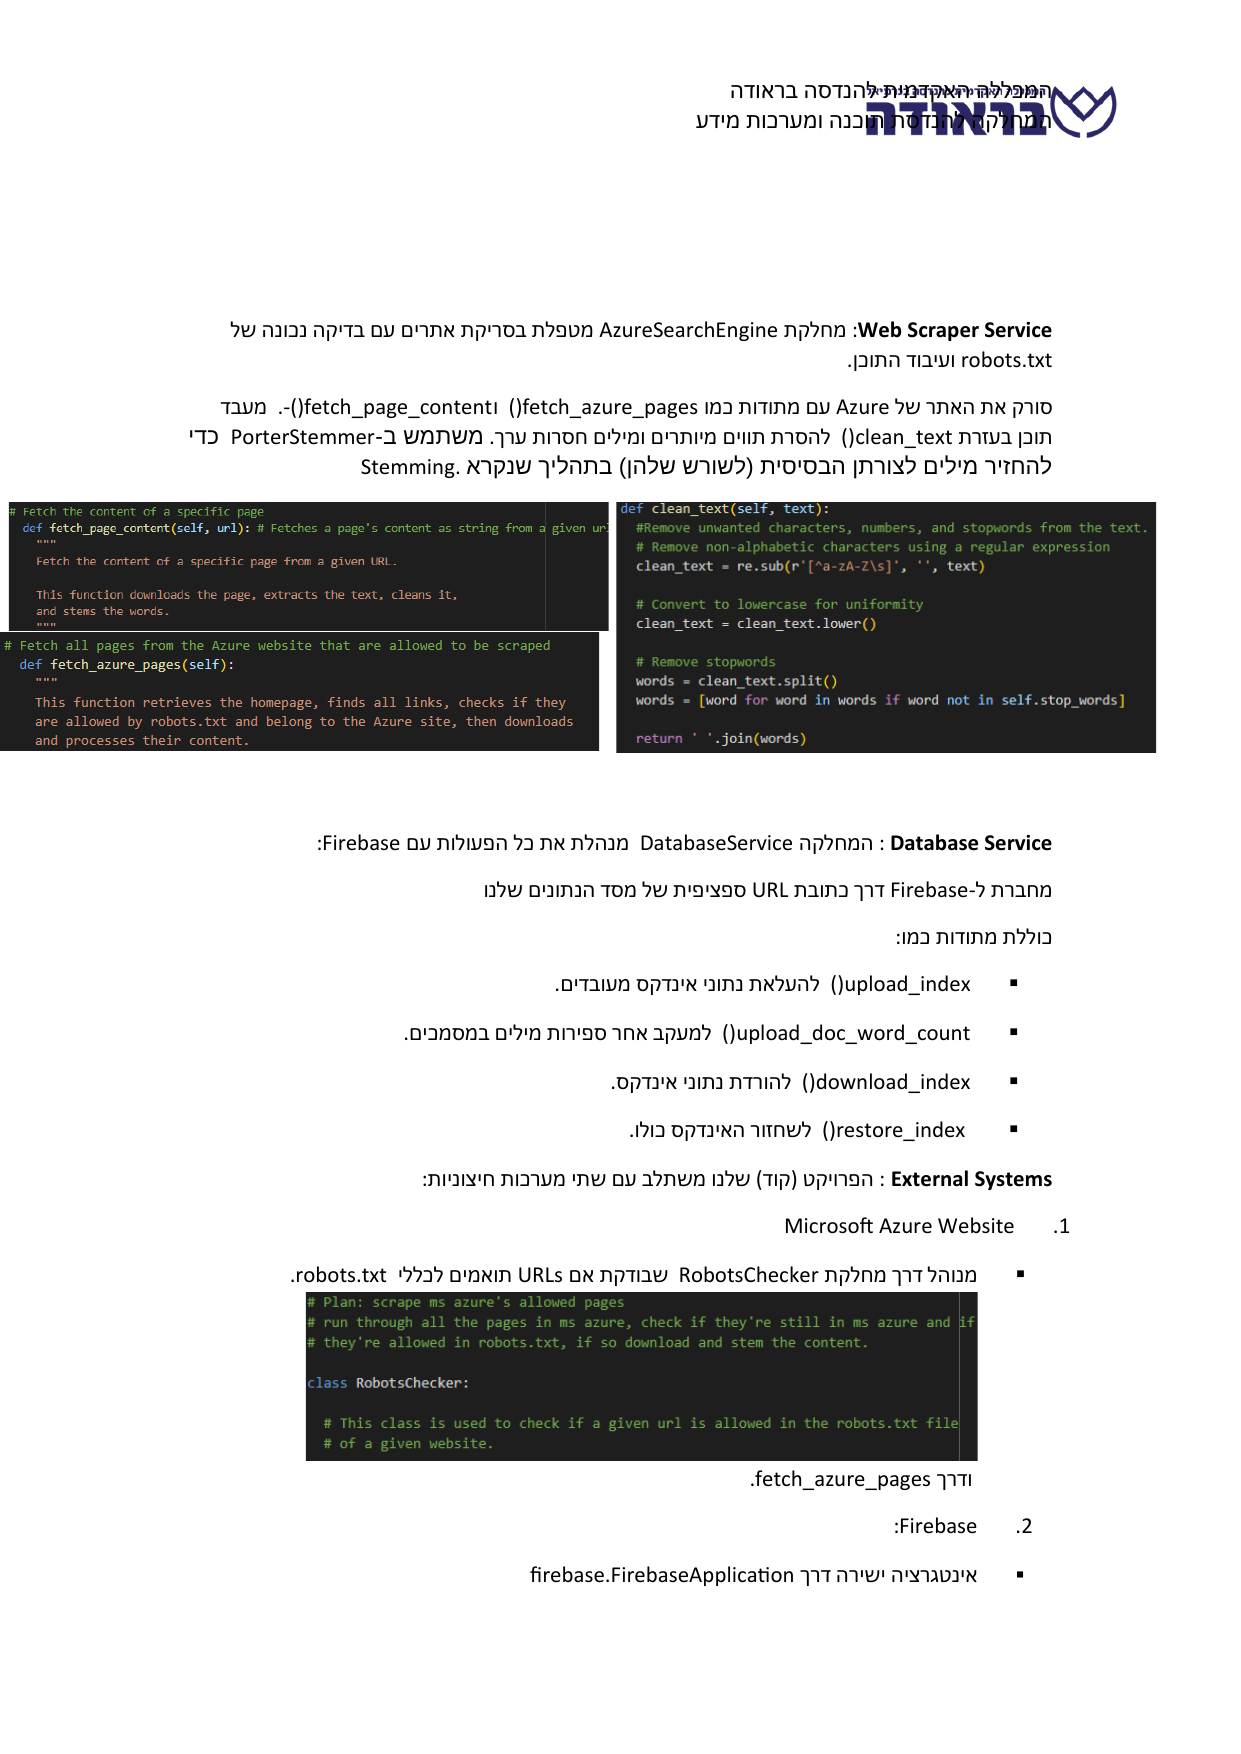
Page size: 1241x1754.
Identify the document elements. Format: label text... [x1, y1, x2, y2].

picture [8, 502, 609, 631]
list upload_doc_word_count() למעקב אחר ספירות מילים במסמכים. [187, 1018, 1008, 1046]
list restore_index() לשחזור האינדקס כולו. [187, 1116, 1008, 1144]
text Database Service : המחלקה DatabaseService מנהלת את כל הפעולות עם Firebase: [187, 828, 1053, 856]
text מחברת ל-Firebase דרך כתובת URL ספציפית של מסד הנתונים שלנו [187, 875, 1053, 903]
list אינטגרציה ישירה דרך firebase.FirebaseApplication [187, 1560, 1015, 1588]
list ודרך fetch_azure_pages. [187, 1464, 978, 1493]
list Microsoft Azure Website [187, 1211, 1053, 1239]
picture [616, 502, 1157, 753]
list download_index() להורדת נתוני אינדקס. [187, 1067, 1008, 1095]
list upload_index() להעלאת נתוני אינדקס מעובדים. [187, 969, 1008, 997]
text כוללת מתודות כמו: [187, 922, 1053, 950]
text סורק את האתר של Azure עם מתודות כמו fetch_azure_pages() וfetch_page_content()-. מעבד תוכן בעזרת clean_text() להסרת תווים מיותרים ומילים חסרות ערך. משתמש ב-PorterStemmer כדי להחזיר מילים לצורתן הבסיסית (לשורש שלהן) בתהליך שנקרא .Stemming [187, 392, 1053, 480]
text Web Scraper Service: מחלקת AzureSearchEngine מטפלת בסריקת אתרים עם בדיקה נכונה של robots.txt ועיבוד התוכן. [187, 284, 1053, 373]
picture [305, 1292, 978, 1461]
picture [858, 79, 1123, 143]
list Firebase: [187, 1511, 1015, 1539]
text External Systems : הפרויקט (קוד) שלנו משתלב עם שתי מערכות חיצוניות: [187, 1164, 1053, 1192]
picture [0, 632, 600, 751]
